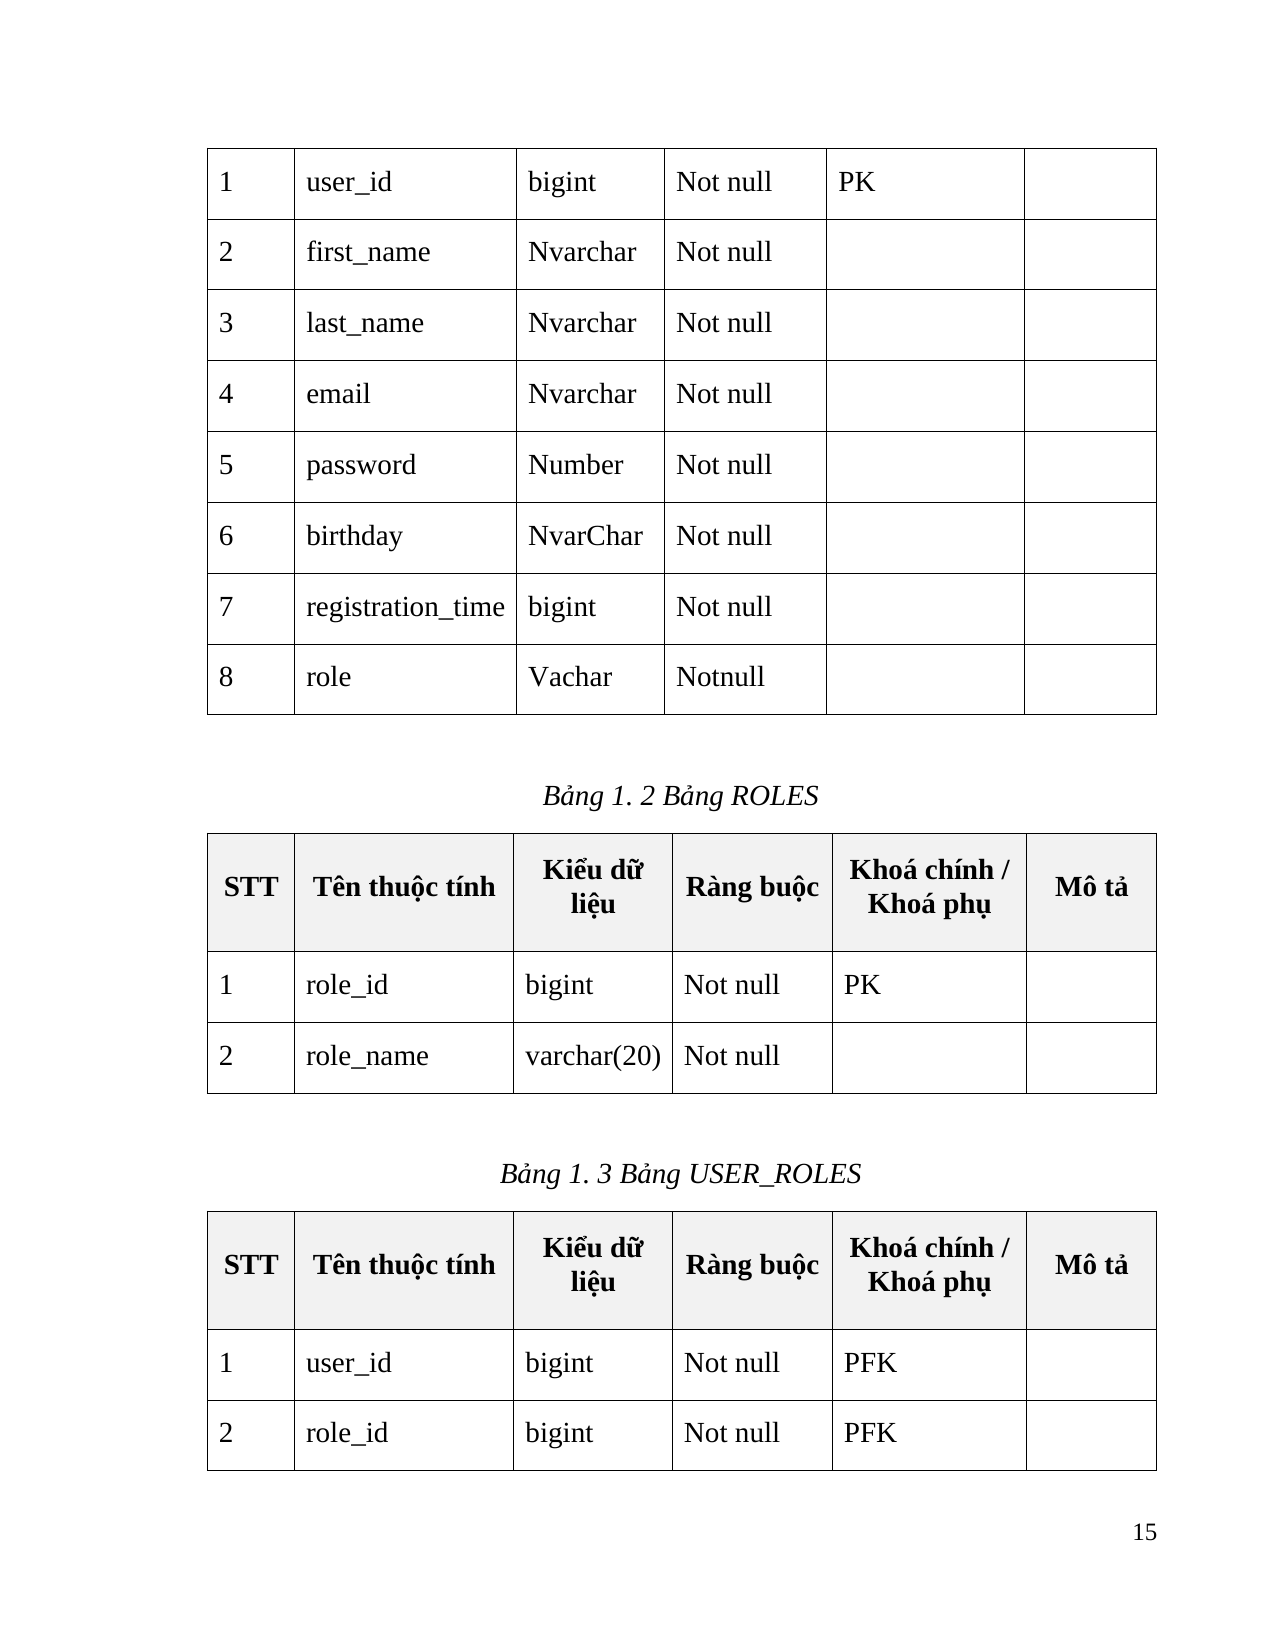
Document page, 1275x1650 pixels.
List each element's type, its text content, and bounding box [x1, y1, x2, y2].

table_cell bigint [514, 1330, 672, 1399]
table_header STT [208, 1212, 294, 1329]
table_cell bigint [517, 574, 664, 643]
table_cell [1025, 574, 1156, 643]
table_cell [827, 503, 1024, 573]
table_cell Not null [665, 432, 826, 502]
table_cell [1027, 1401, 1156, 1470]
table_header Kiểu dữ liệu [514, 1212, 672, 1329]
table_cell bigint [514, 1401, 672, 1470]
table_cell Not null [665, 503, 826, 573]
table_cell 3 [208, 290, 294, 360]
table_header Ràng buộc [673, 1212, 832, 1329]
table_cell role_id [295, 1401, 513, 1470]
table_cell 8 [208, 645, 294, 714]
table_cell Vachar [517, 645, 664, 714]
table_cell password [295, 432, 516, 502]
table_cell first_name [295, 220, 516, 289]
table_cell Notnull [665, 645, 826, 714]
table_cell NvarChar [517, 503, 664, 573]
table_cell [1027, 952, 1156, 1022]
table_cell [1025, 220, 1156, 289]
table_cell [827, 645, 1024, 714]
table_cell role_name [295, 1023, 513, 1092]
table_cell PK [833, 952, 1026, 1022]
table_cell [1025, 149, 1156, 218]
table_cell Not null [673, 952, 832, 1022]
table_cell [827, 290, 1024, 360]
table_cell bigint [514, 952, 672, 1022]
table_cell PFK [833, 1330, 1026, 1399]
table_cell 1 [208, 1330, 294, 1399]
table_cell registration_time [295, 574, 516, 643]
text Bảng 1. 3 Bảng USER_ROLES [207, 1156, 1157, 1190]
table_cell email [295, 361, 516, 431]
table_cell Not null [665, 290, 826, 360]
table_cell 1 [208, 952, 294, 1022]
table_header Mô tả [1027, 834, 1156, 951]
table_cell role [295, 645, 516, 714]
table_cell [1025, 290, 1156, 360]
table_cell Nvarchar [517, 220, 664, 289]
table_cell [1027, 1023, 1156, 1092]
table_cell [1025, 361, 1156, 431]
table_cell [827, 432, 1024, 502]
table_cell [827, 220, 1024, 289]
table_cell [1025, 503, 1156, 573]
table_cell varchar(20) [514, 1023, 672, 1092]
table_cell Not null [673, 1401, 832, 1470]
table_cell 7 [208, 574, 294, 643]
table_cell Not null [665, 574, 826, 643]
table_header Ràng buộc [673, 834, 832, 951]
table_cell Not null [665, 220, 826, 289]
table_header Kiểu dữ liệu [514, 834, 672, 951]
table_cell Not null [673, 1023, 832, 1092]
table_cell PK [827, 149, 1024, 218]
table_cell Not null [665, 361, 826, 431]
text Bảng 1. 2 Bảng ROLES [207, 778, 1157, 812]
table_cell Number [517, 432, 664, 502]
table_cell Not null [673, 1330, 832, 1399]
table_cell 4 [208, 361, 294, 431]
table_header Khoá chính / Khoá phụ [833, 1212, 1026, 1329]
table_cell Not null [665, 149, 826, 218]
table_cell PFK [833, 1401, 1026, 1470]
table_header STT [208, 834, 294, 951]
table_cell [827, 574, 1024, 643]
table_cell 6 [208, 503, 294, 573]
table_cell [1027, 1330, 1156, 1399]
table_header Khoá chính / Khoá phụ [833, 834, 1026, 951]
table_cell 2 [208, 1401, 294, 1470]
table_cell 2 [208, 1023, 294, 1092]
table_cell [833, 1023, 1026, 1092]
table_cell role_id [295, 952, 513, 1022]
table_cell [1025, 645, 1156, 714]
table_cell bigint [517, 149, 664, 218]
table_cell user_id [295, 149, 516, 218]
table_header Mô tả [1027, 1212, 1156, 1329]
table_cell user_id [295, 1330, 513, 1399]
table_cell last_name [295, 290, 516, 360]
table_cell [827, 361, 1024, 431]
table_cell 2 [208, 220, 294, 289]
table_cell 5 [208, 432, 294, 502]
table_cell Nvarchar [517, 290, 664, 360]
table_header Tên thuộc tính [295, 834, 513, 951]
table_cell [1025, 432, 1156, 502]
table_cell birthday [295, 503, 516, 573]
table_cell 1 [208, 149, 294, 218]
table_header Tên thuộc tính [295, 1212, 513, 1329]
table_cell Nvarchar [517, 361, 664, 431]
